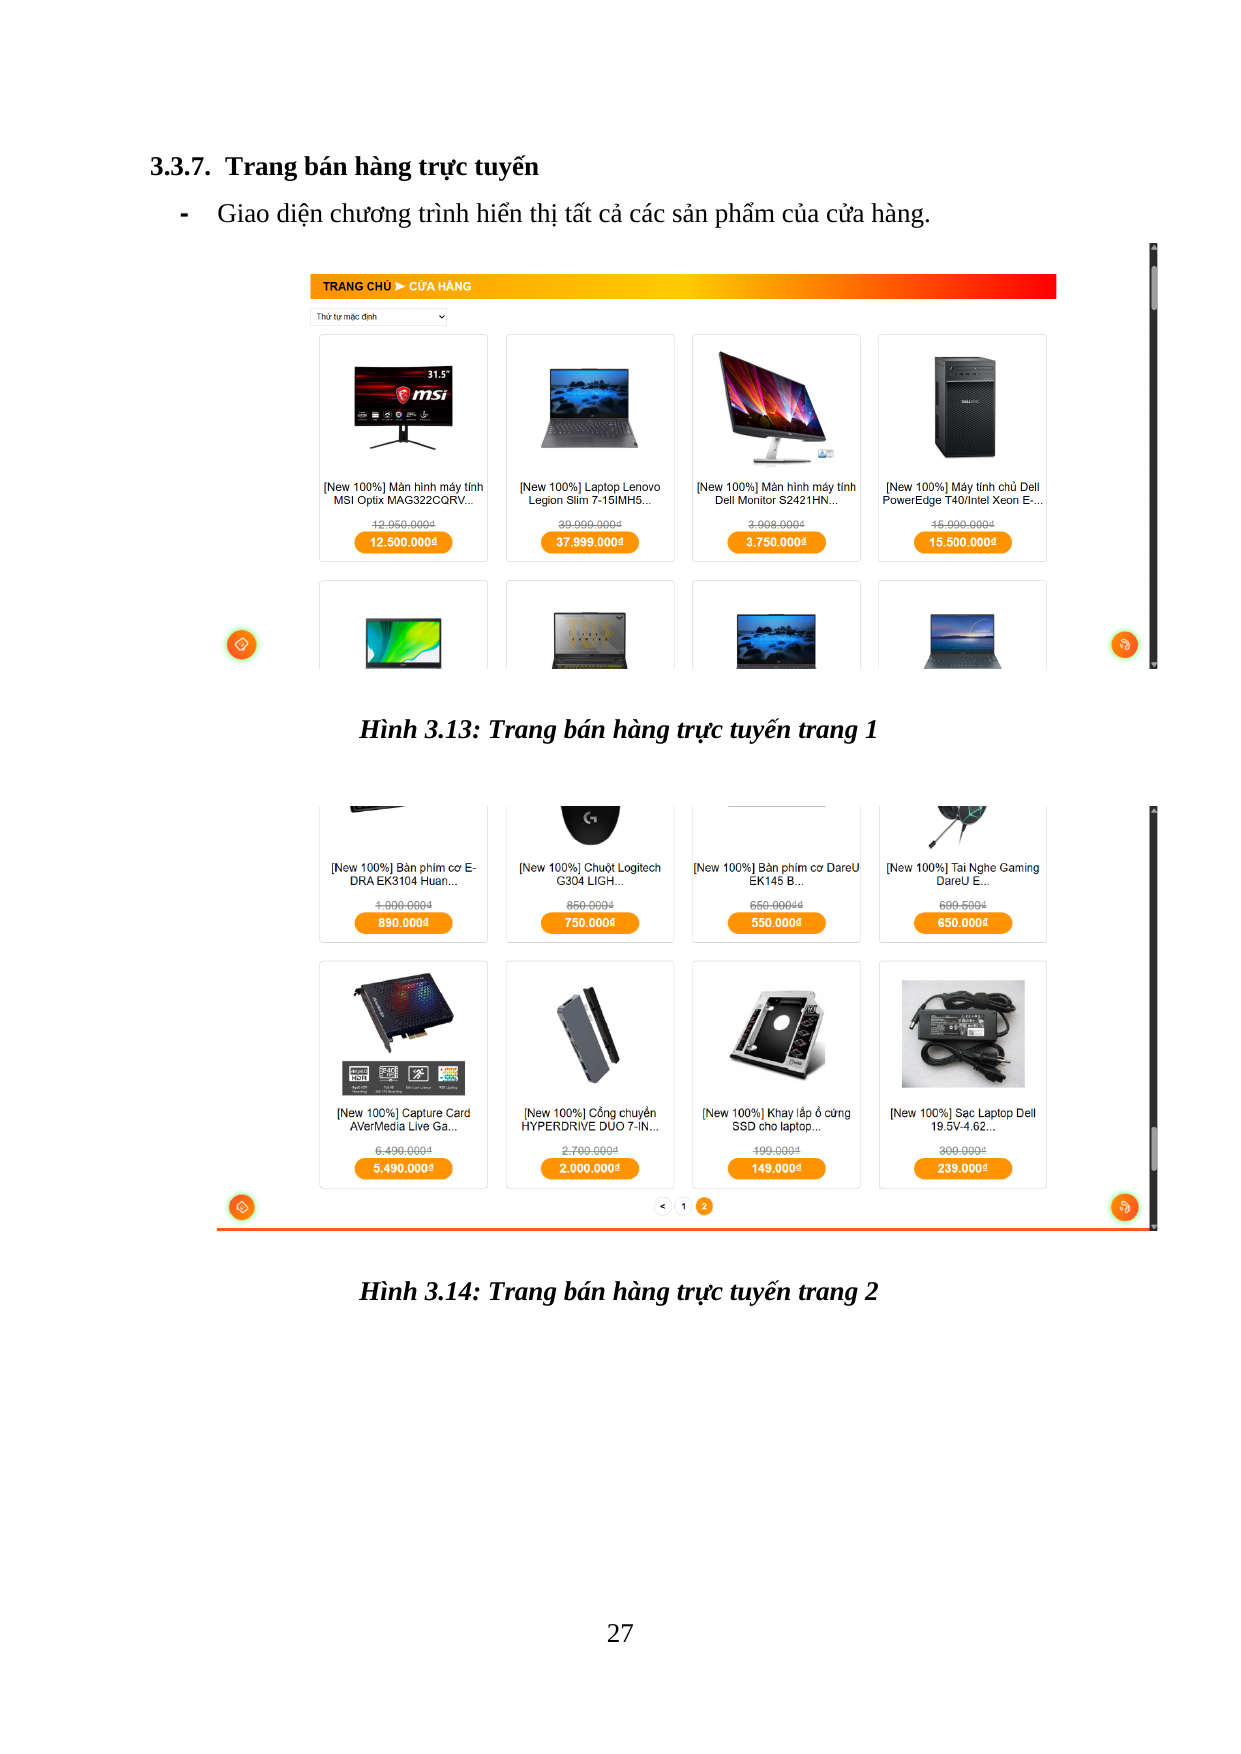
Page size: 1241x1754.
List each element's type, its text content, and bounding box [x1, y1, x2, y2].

picture [217, 243, 1158, 669]
list Trang bán hàng trực tuyến [150, 150, 1090, 181]
text Hình 3.13: Trang bán hàng trực tuyến trang 1 [150, 713, 1090, 744]
list Giao diện chương trình hiển thị tất cả các sản phẩm của cửa hàng. [179, 197, 1090, 228]
text Hình 3.14: Trang bán hàng trực tuyến trang 2 [150, 1275, 1090, 1306]
picture [217, 806, 1158, 1231]
